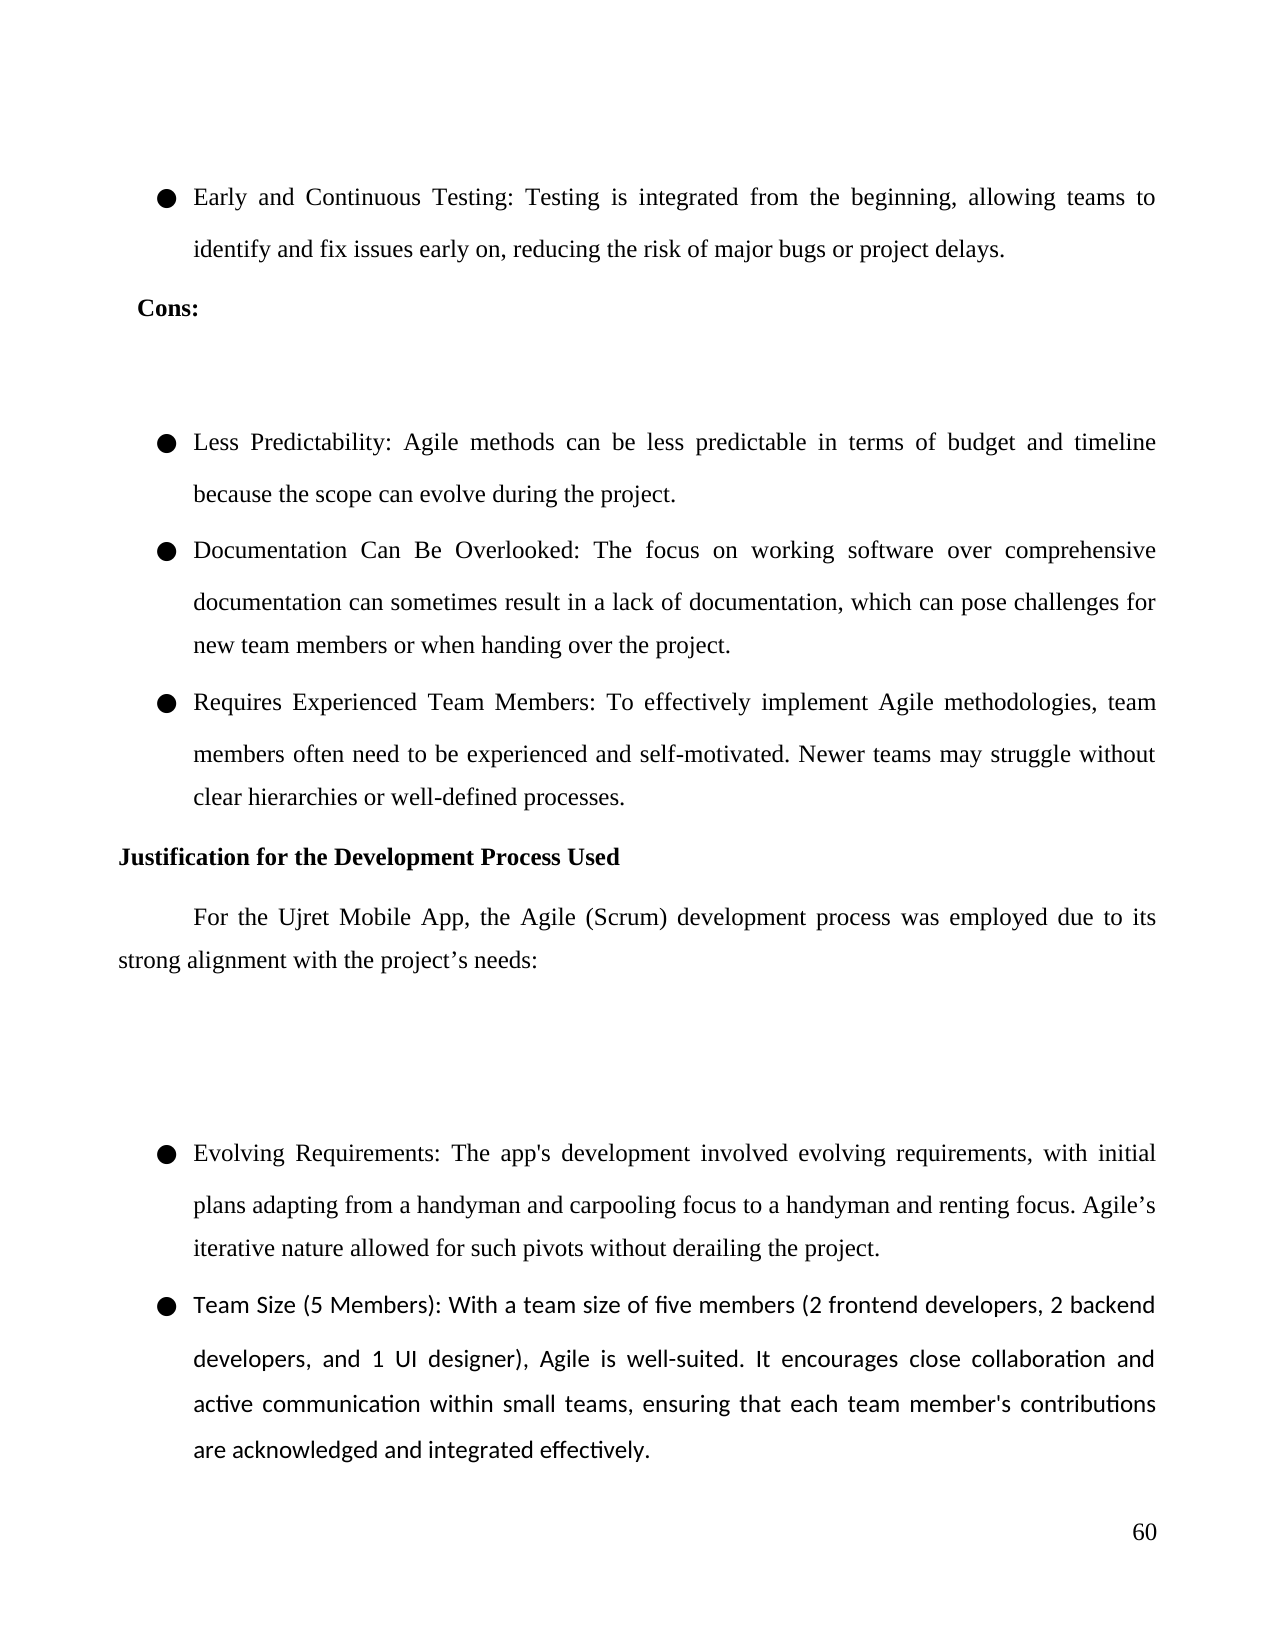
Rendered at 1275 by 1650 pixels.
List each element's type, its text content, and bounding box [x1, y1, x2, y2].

text Justification for the Development Process Used [118, 842, 1157, 871]
text Cons: [118, 293, 1157, 322]
list Less Predictability: Agile methods can be less predictable in terms of budget and timeline because the scope can evolve during the project. [156, 413, 1157, 507]
list Team Size (5 Members): With a team size of five members (2 frontend developers, 2 backend developers, and 1 UI designer), Agile is well-suited. It encourages close collaboration and active communication within small teams, ensuring that each team member's contributions are acknowledged and integrated effectively. [156, 1276, 1157, 1465]
text For the Ujret Mobile App, the Agile (Scrum) development process was employed due to its strong alignment with the project’s needs: [118, 902, 1157, 974]
list Requires Experienced Team Members: To effectively implement Agile methodologies, team members often need to be experienced and self-motivated. Newer teams may struggle without clear hierarchies or well-defined processes. [156, 674, 1157, 811]
list Documentation Can Be Overlooked: The focus on working software over comprehensive documentation can sometimes result in a lack of documentation, which can pose challenges for new team members or when handing over the project. [156, 522, 1157, 659]
list Evolving Requirements: The app's development involved evolving requirements, with initial plans adapting from a handyman and carpooling focus to a handyman and renting focus. Agile’s iterative nature allowed for such pivots without derailing the project. [156, 1124, 1157, 1262]
list Early and Continuous Testing: Testing is integrated from the beginning, allowing teams to identify and fix issues early on, reducing the risk of major bugs or project delays. [156, 168, 1157, 262]
